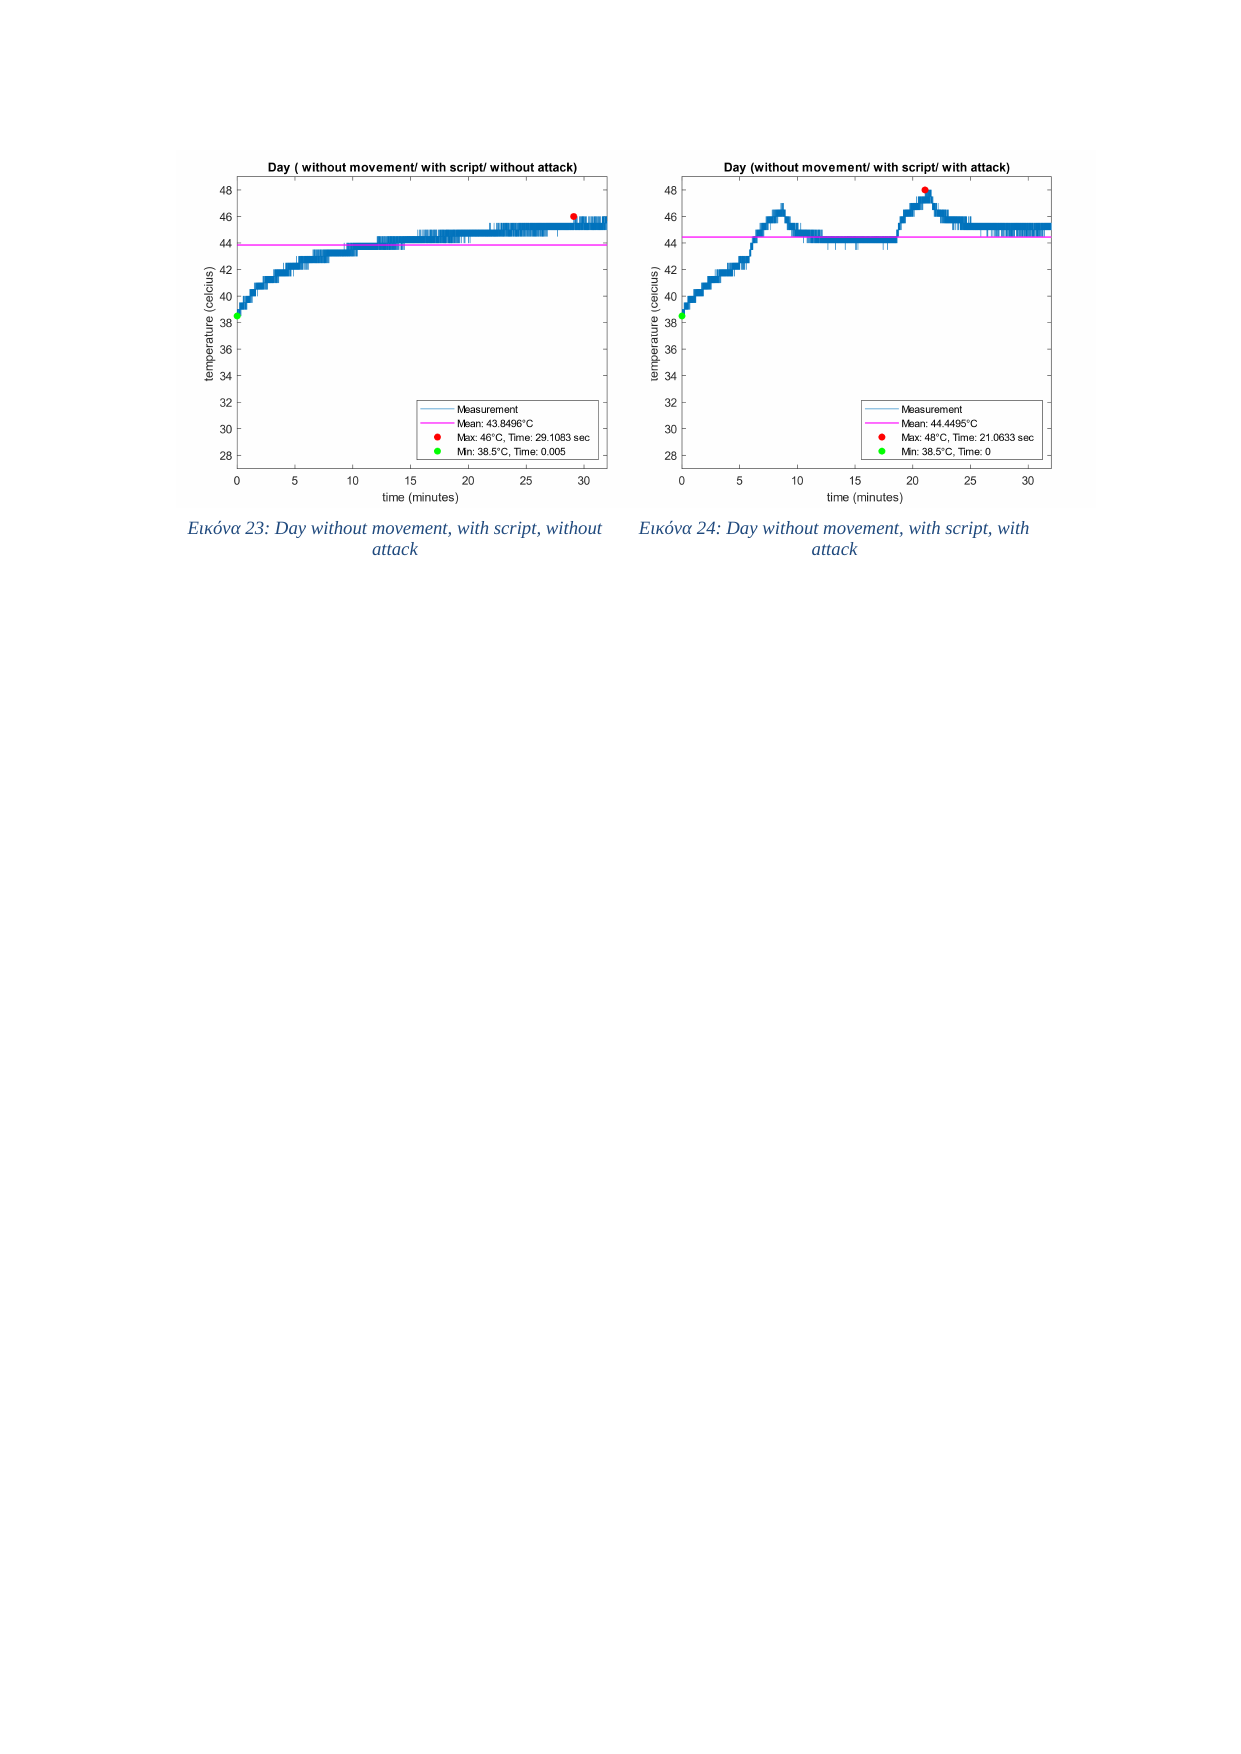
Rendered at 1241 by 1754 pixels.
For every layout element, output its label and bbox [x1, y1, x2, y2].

picture [176, 150, 1096, 508]
table_cell [176, 508, 620, 603]
table_cell [620, 508, 1064, 603]
